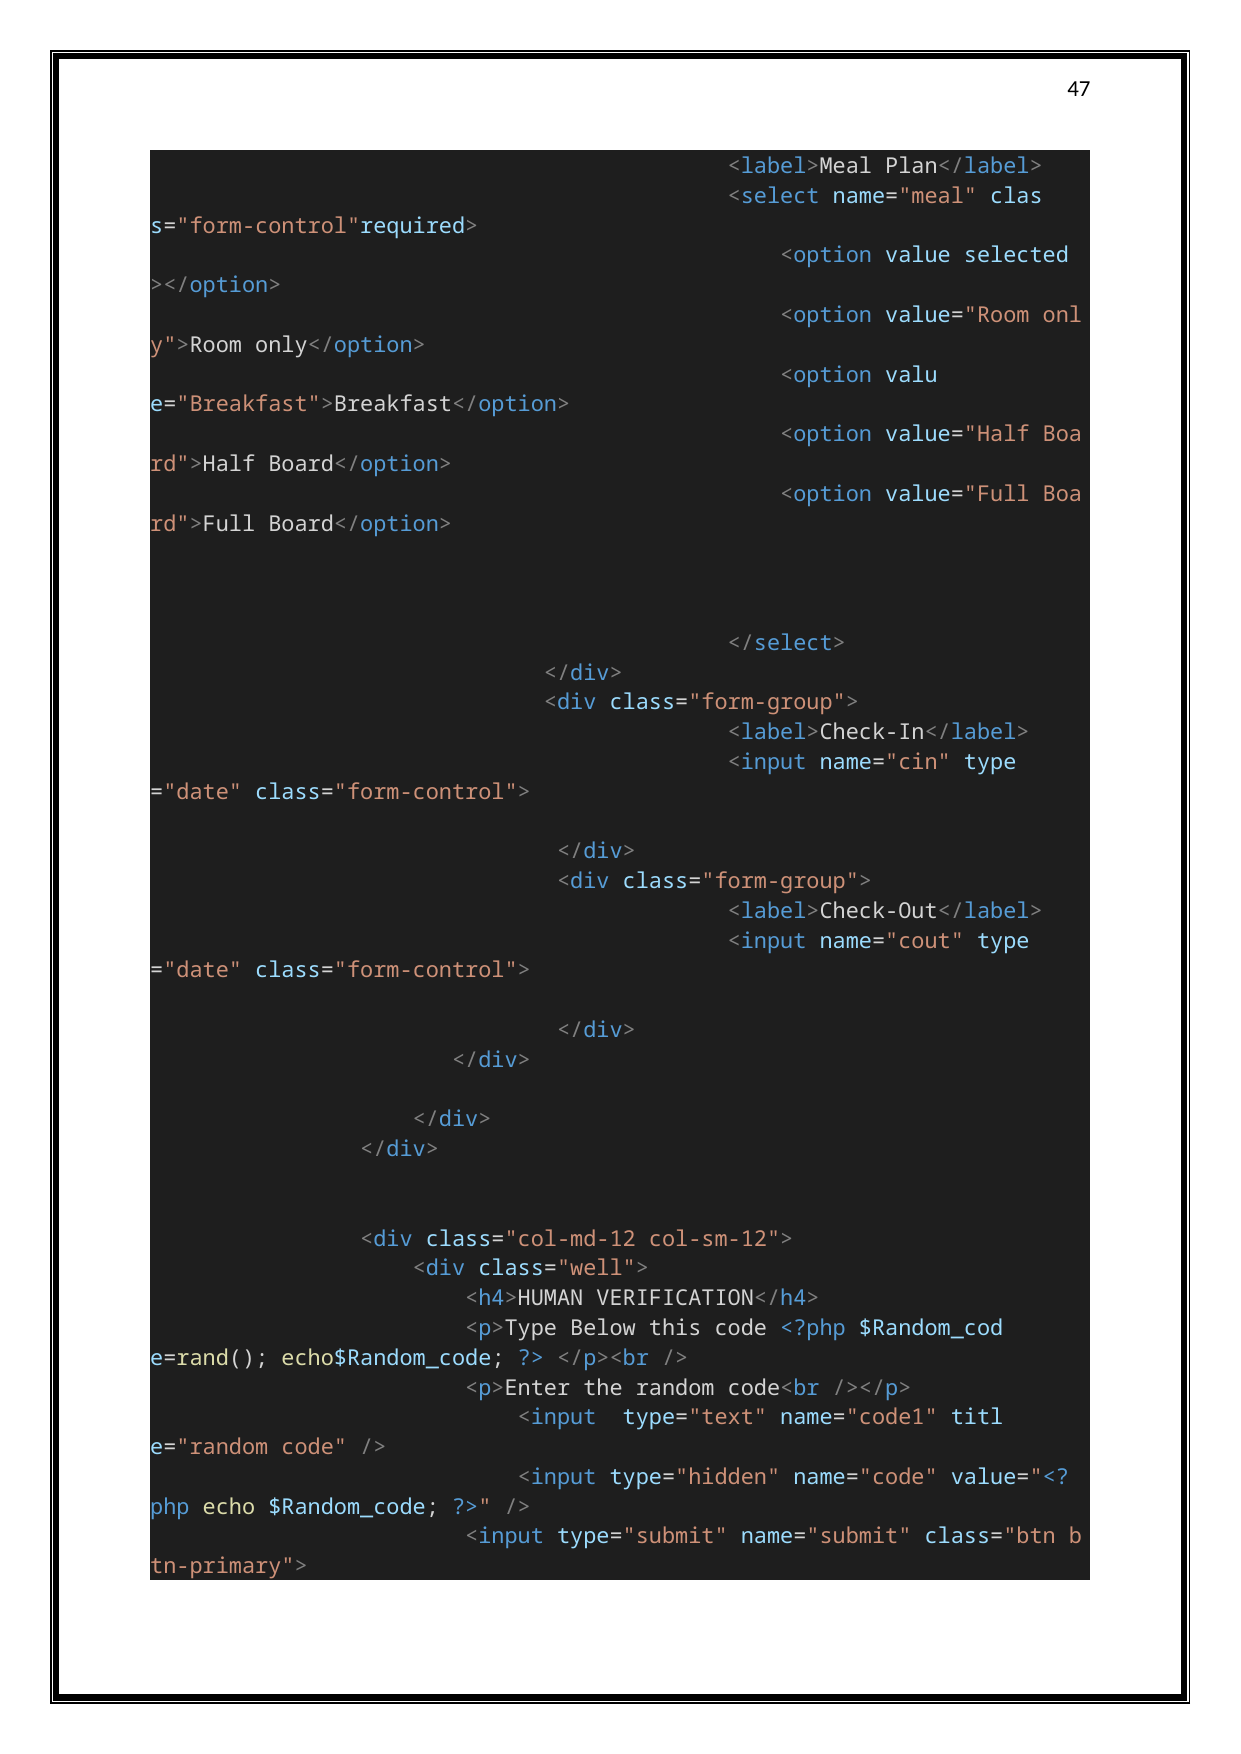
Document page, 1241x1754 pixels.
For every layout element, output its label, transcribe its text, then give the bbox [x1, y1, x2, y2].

text <div class="form-group"> [150, 686, 1090, 716]
text <option value="Full Board">Full Board</option> [150, 478, 1090, 537]
text </div> [150, 835, 1090, 865]
text <option value selected ></option> [150, 239, 1090, 299]
text <p>Type Below this code <?php $Random_code=rand(); echo$Random_code; ?> </p><br /> [150, 1312, 1090, 1371]
text </div> [150, 1044, 1090, 1073]
text <option value="Half Board">Half Board</option> [150, 418, 1090, 478]
text <div class="col-md-12 col-sm-12"> [150, 1222, 1090, 1252]
text <div class="well"> [150, 1252, 1090, 1282]
text <input type="hidden" name="code" value="<?php echo $Random_code; ?>" /> [150, 1461, 1090, 1520]
text <p>Enter the random code<br /></p> [150, 1371, 1090, 1401]
text <input type="text" name="code1" title="random code" /> [150, 1401, 1090, 1461]
text <h4>HUMAN VERIFICATION</h4> [150, 1282, 1090, 1312]
text <option value="Room only">Room only</option> [150, 299, 1090, 358]
text </div> [150, 656, 1090, 686]
text <input name="cout" type ="date" class="form-control"> [150, 924, 1090, 984]
text </div> [150, 1133, 1090, 1163]
text <label>Check-In</label> [150, 716, 1090, 746]
text <label>Check-Out</label> [150, 895, 1090, 924]
text <select name="meal" class="form-control"required> [150, 180, 1090, 239]
text <input name="cin" type ="date" class="form-control"> [150, 746, 1090, 805]
text <label>Meal Plan</label> [150, 150, 1090, 180]
text </div> [150, 1103, 1090, 1133]
text <input type="submit" name="submit" class="btn btn-primary"> [150, 1520, 1090, 1580]
text </select> [150, 627, 1090, 656]
text <div class="form-group"> [150, 865, 1090, 895]
text </div> [150, 1014, 1090, 1044]
text <option value="Breakfast">Breakfast</option> [150, 358, 1090, 418]
